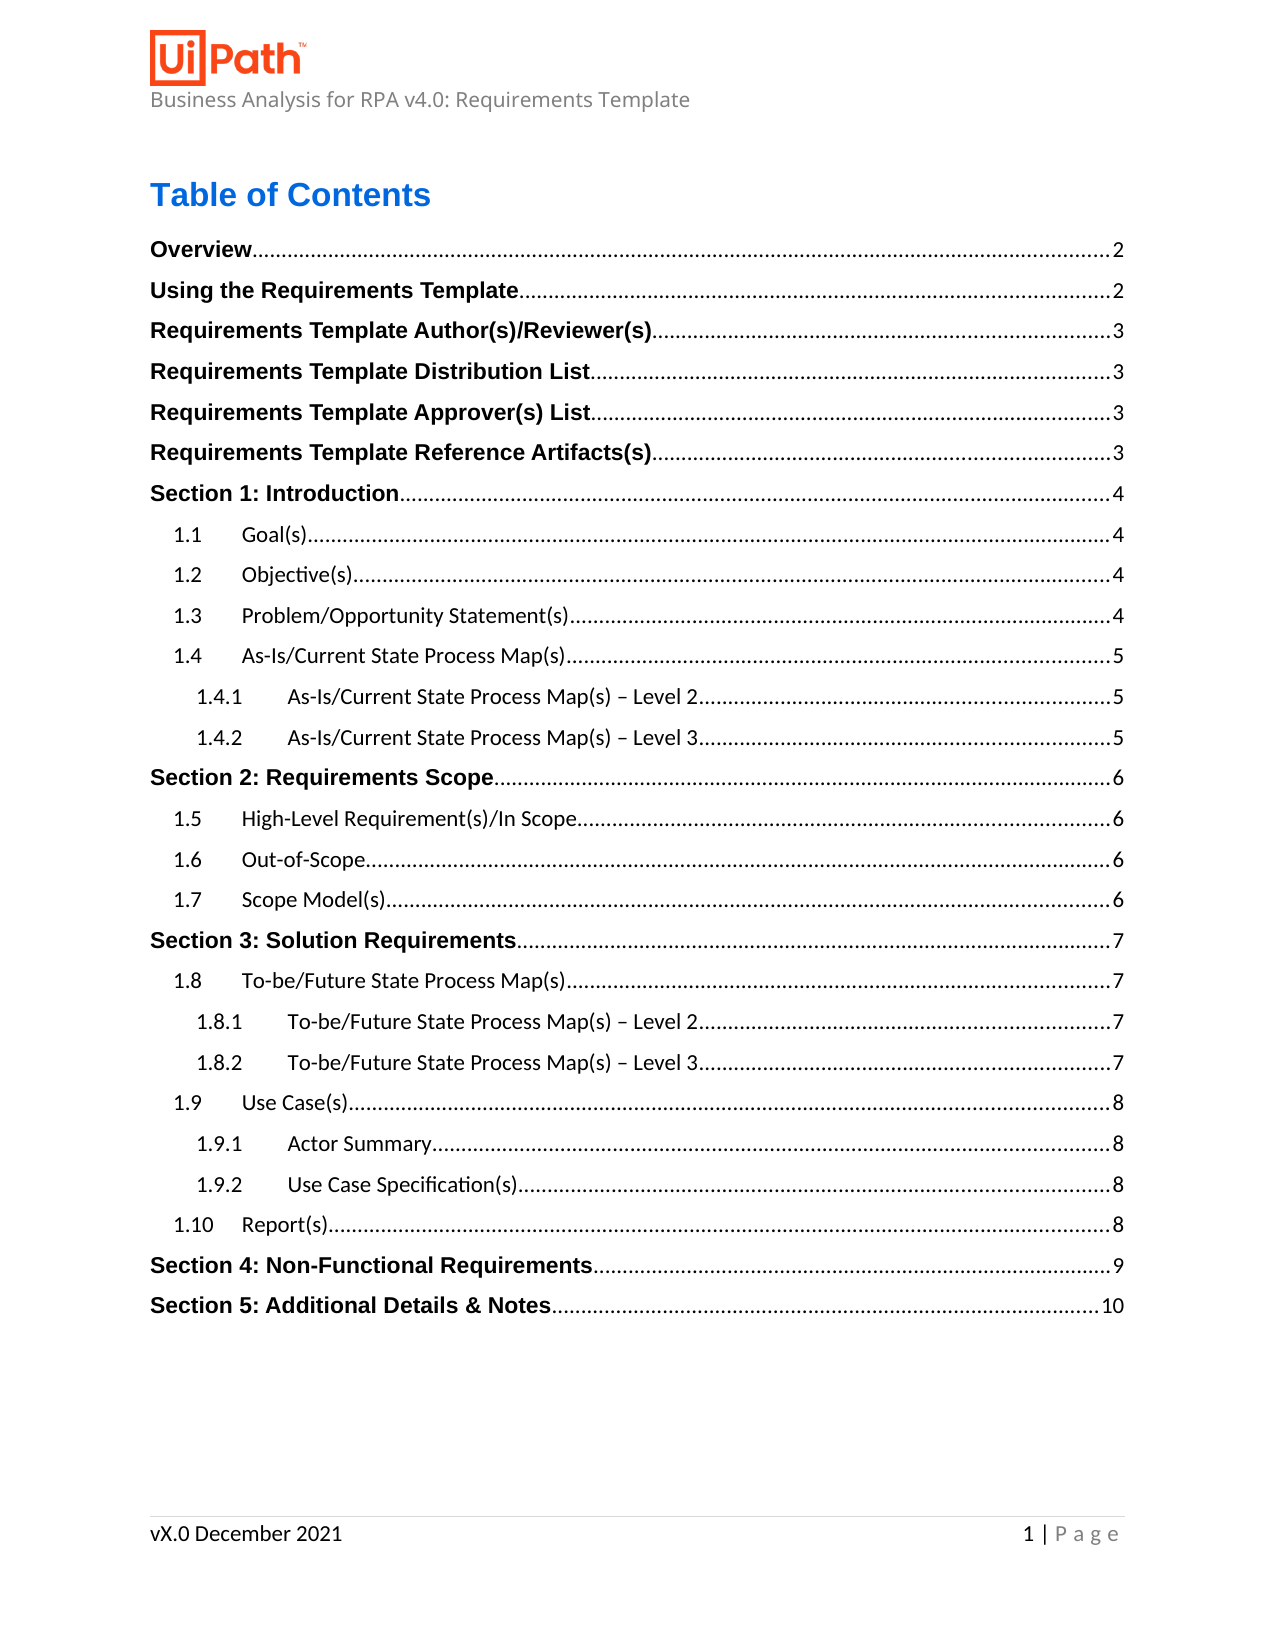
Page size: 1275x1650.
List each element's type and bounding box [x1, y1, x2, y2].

picture [150, 30, 307, 86]
